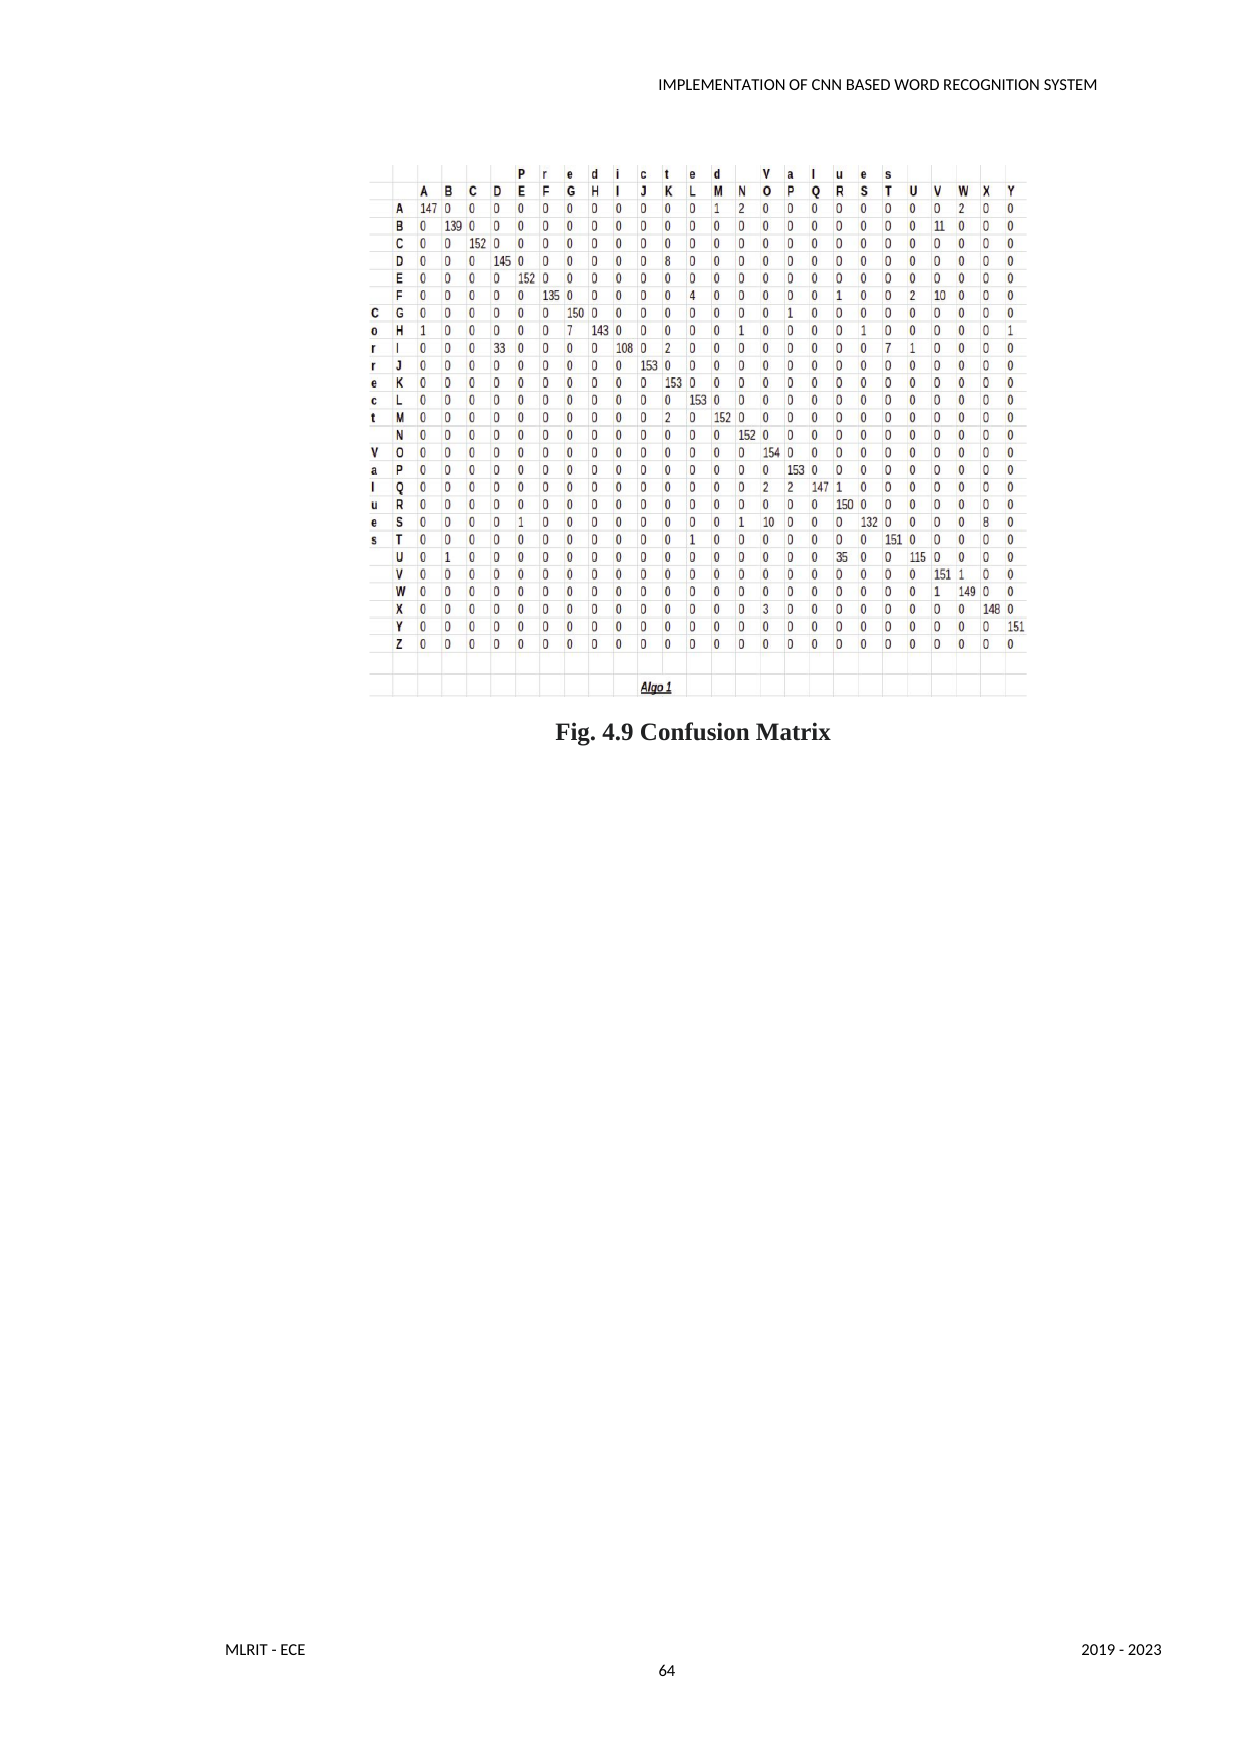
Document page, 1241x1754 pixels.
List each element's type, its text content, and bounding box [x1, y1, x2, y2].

text Fig. 4.9 Confusion Matrix [235, 717, 1151, 746]
picture [359, 150, 1027, 713]
